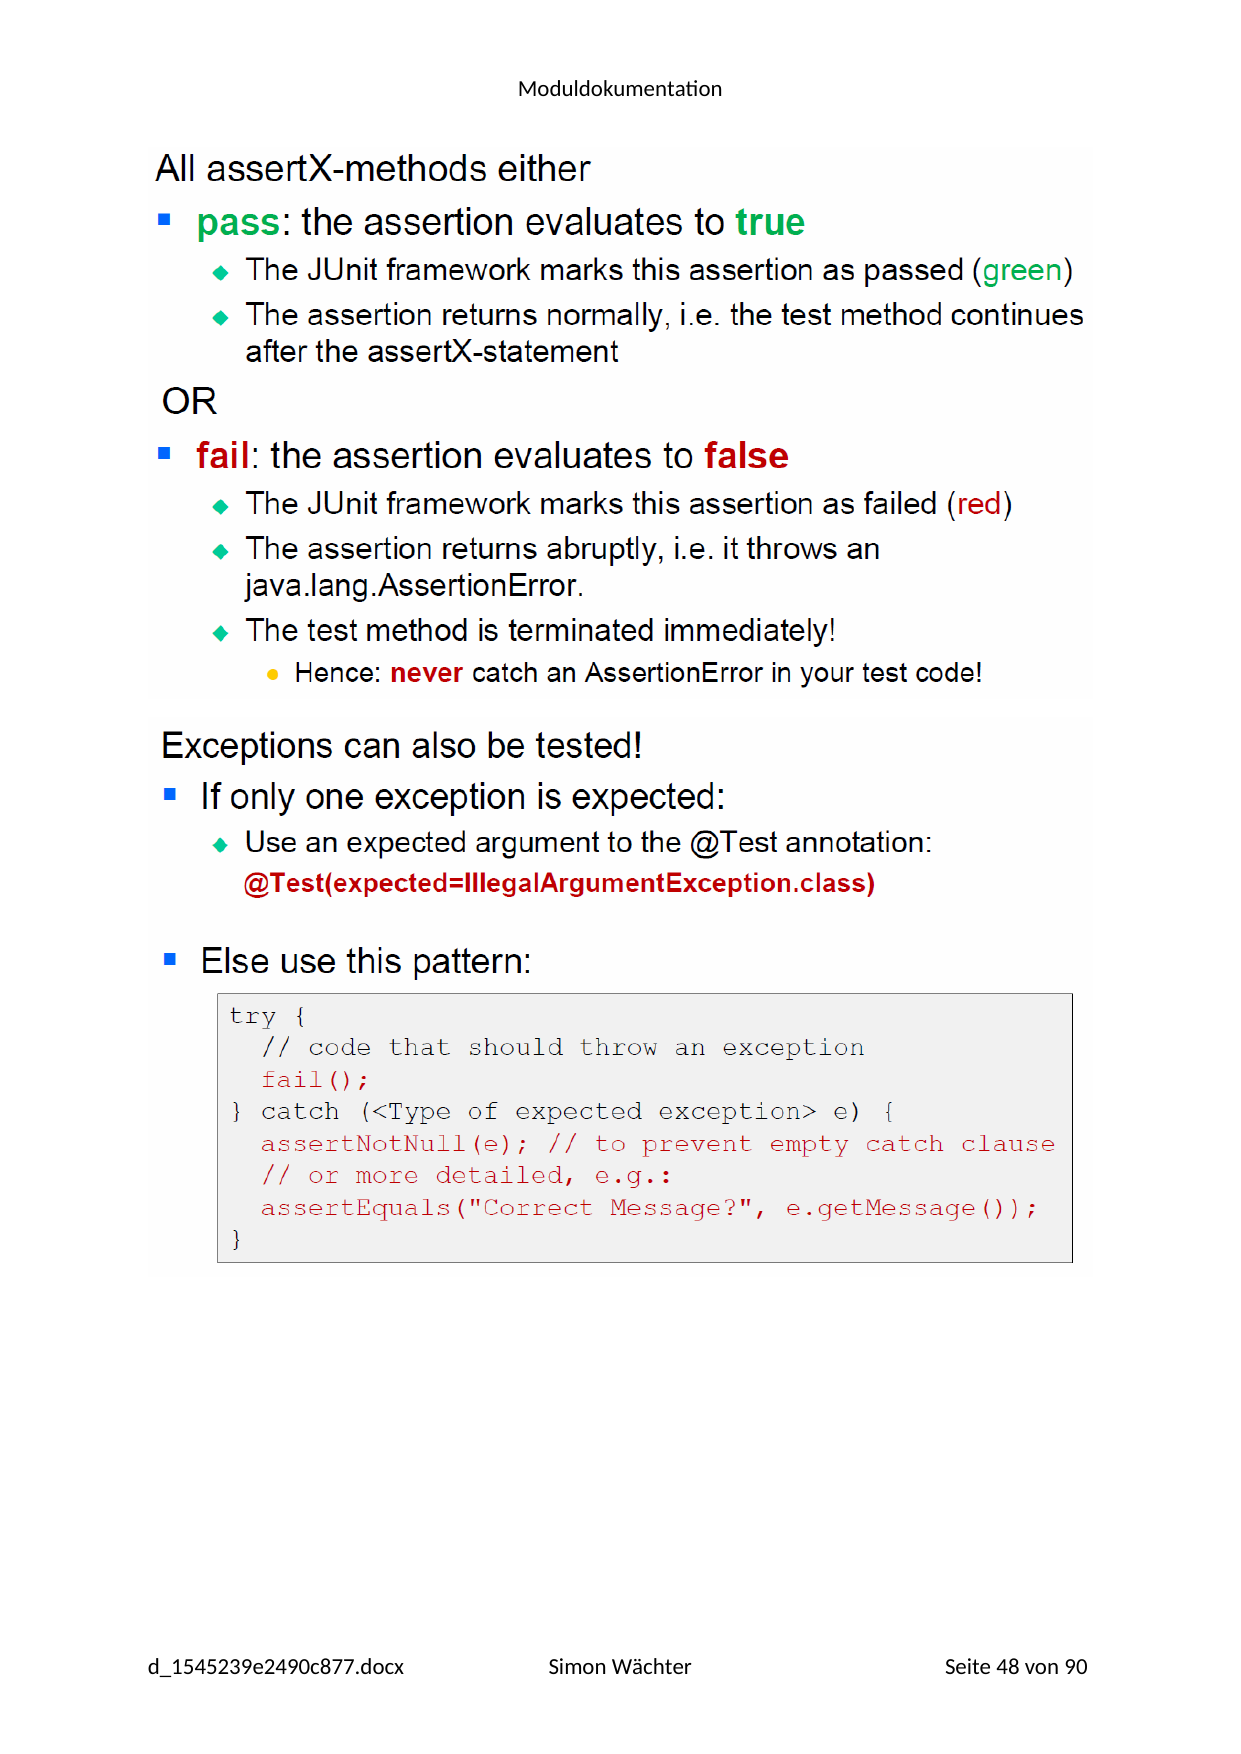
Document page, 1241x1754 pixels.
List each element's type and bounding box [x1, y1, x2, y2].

picture [147, 717, 1093, 1277]
picture [147, 147, 1093, 699]
